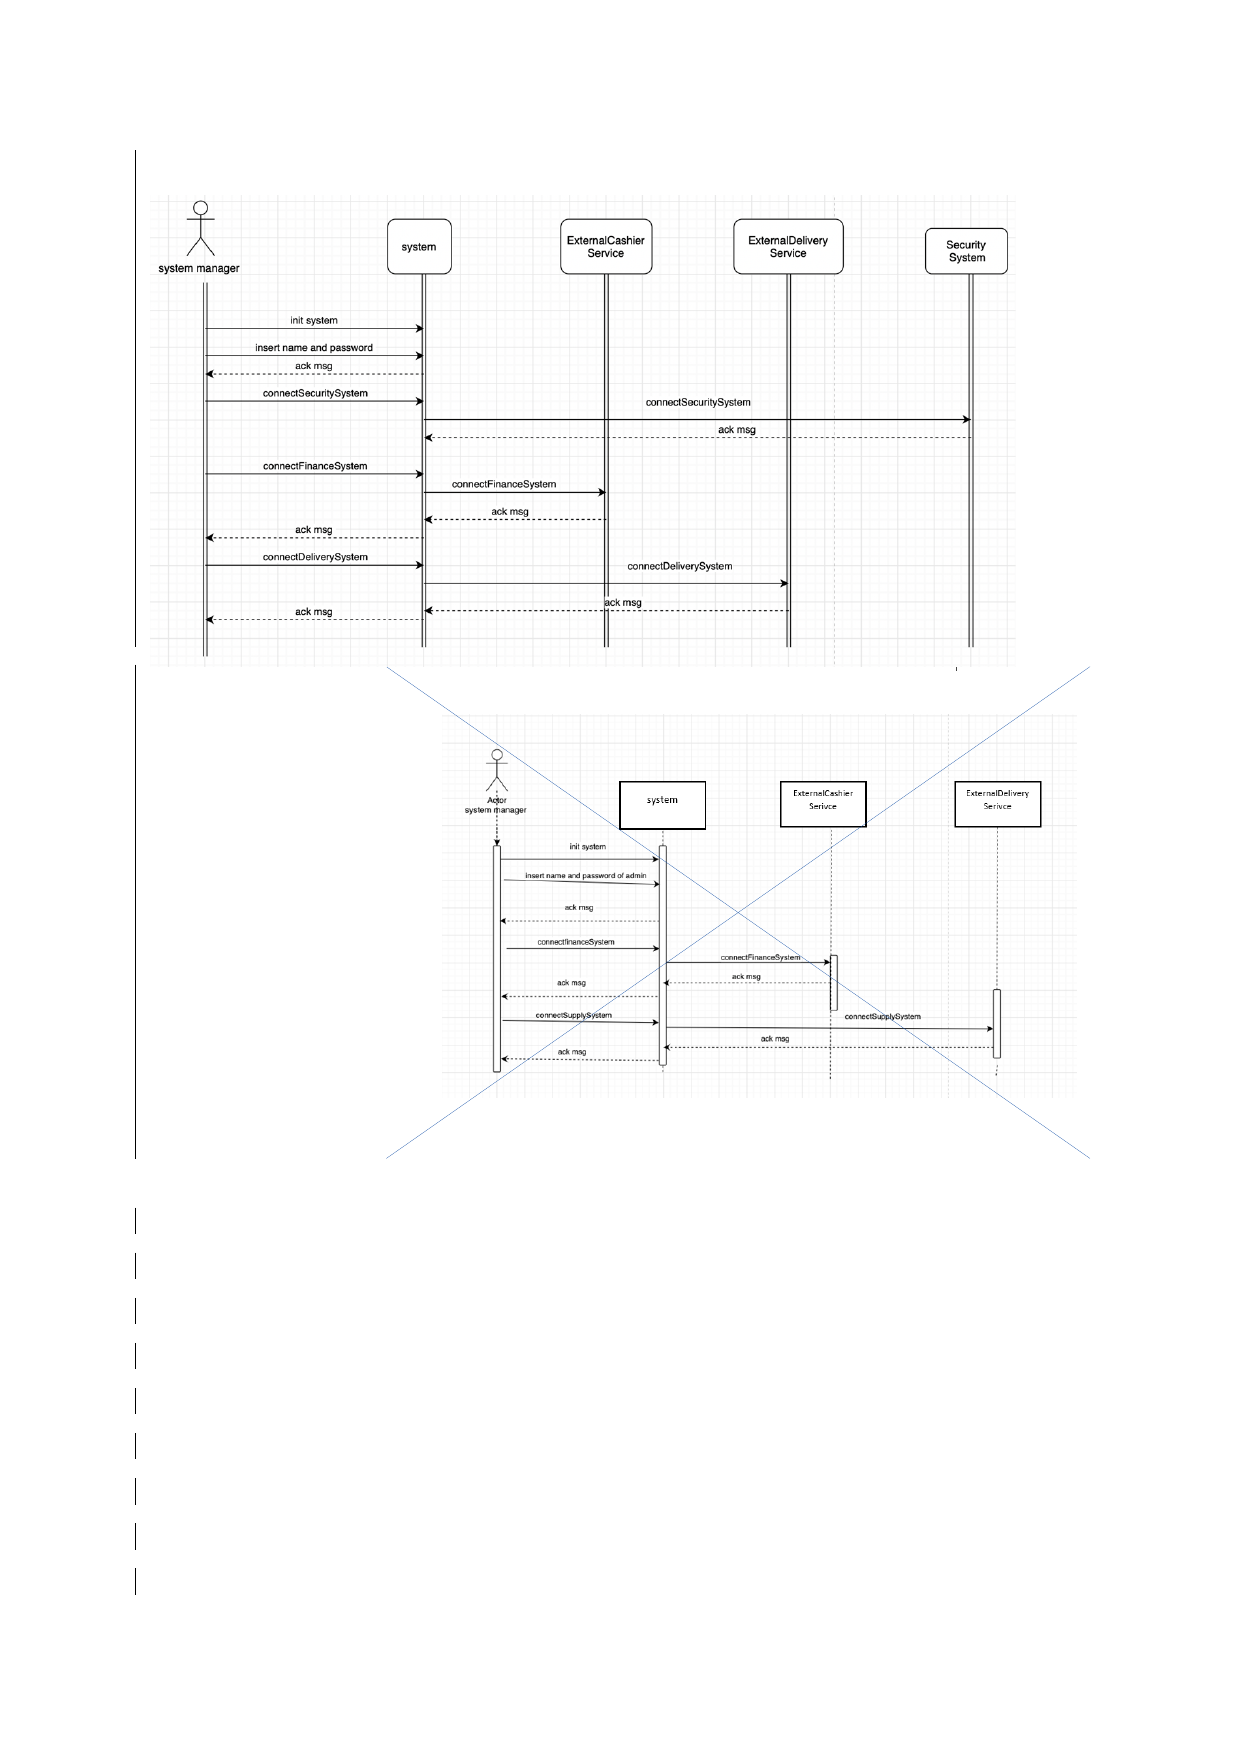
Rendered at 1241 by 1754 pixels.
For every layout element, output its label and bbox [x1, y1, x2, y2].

picture [150, 195, 1089, 911]
picture [386, 668, 737, 1157]
picture [740, 668, 1090, 1157]
picture [388, 914, 1089, 1159]
